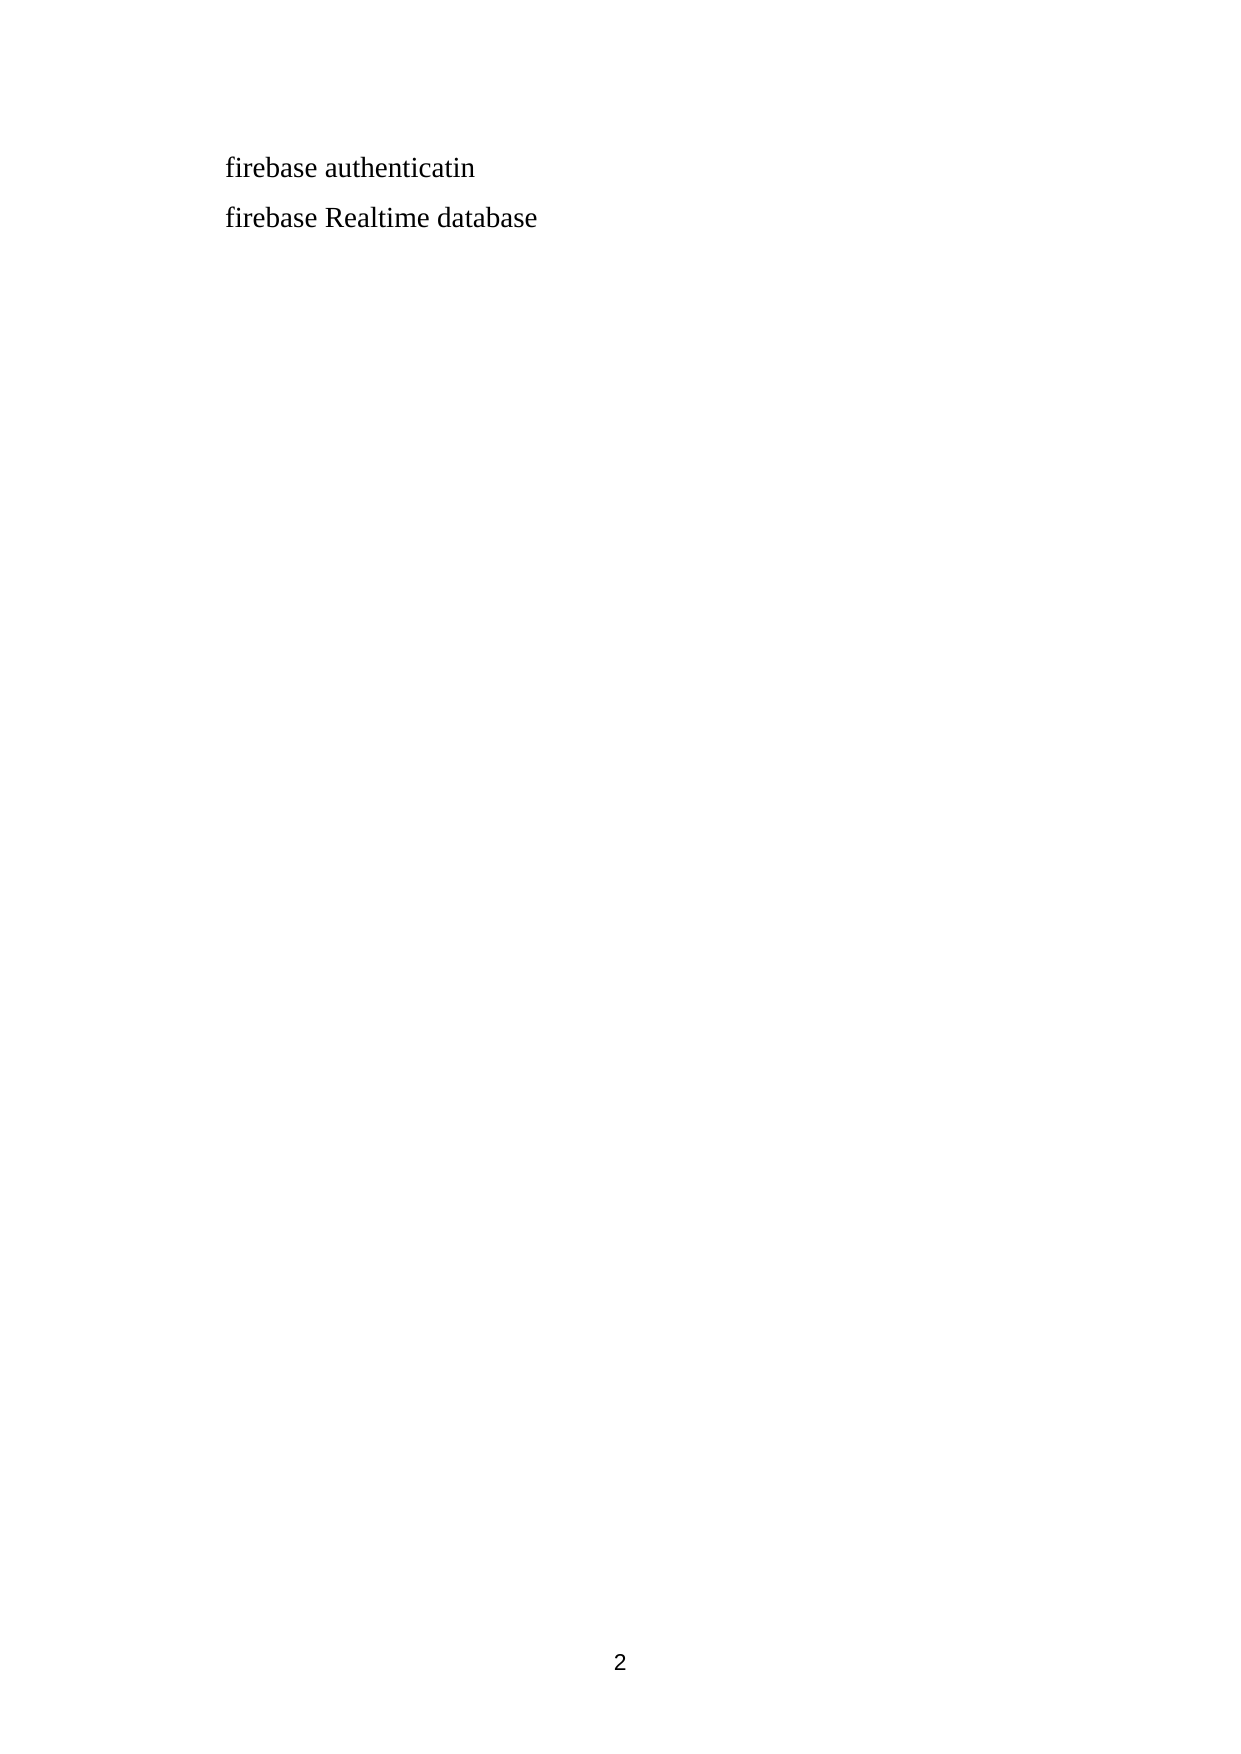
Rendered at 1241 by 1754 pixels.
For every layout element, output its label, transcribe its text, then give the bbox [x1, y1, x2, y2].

text firebase Realtime database [150, 200, 1090, 234]
text firebase authenticatin [150, 150, 1090, 183]
